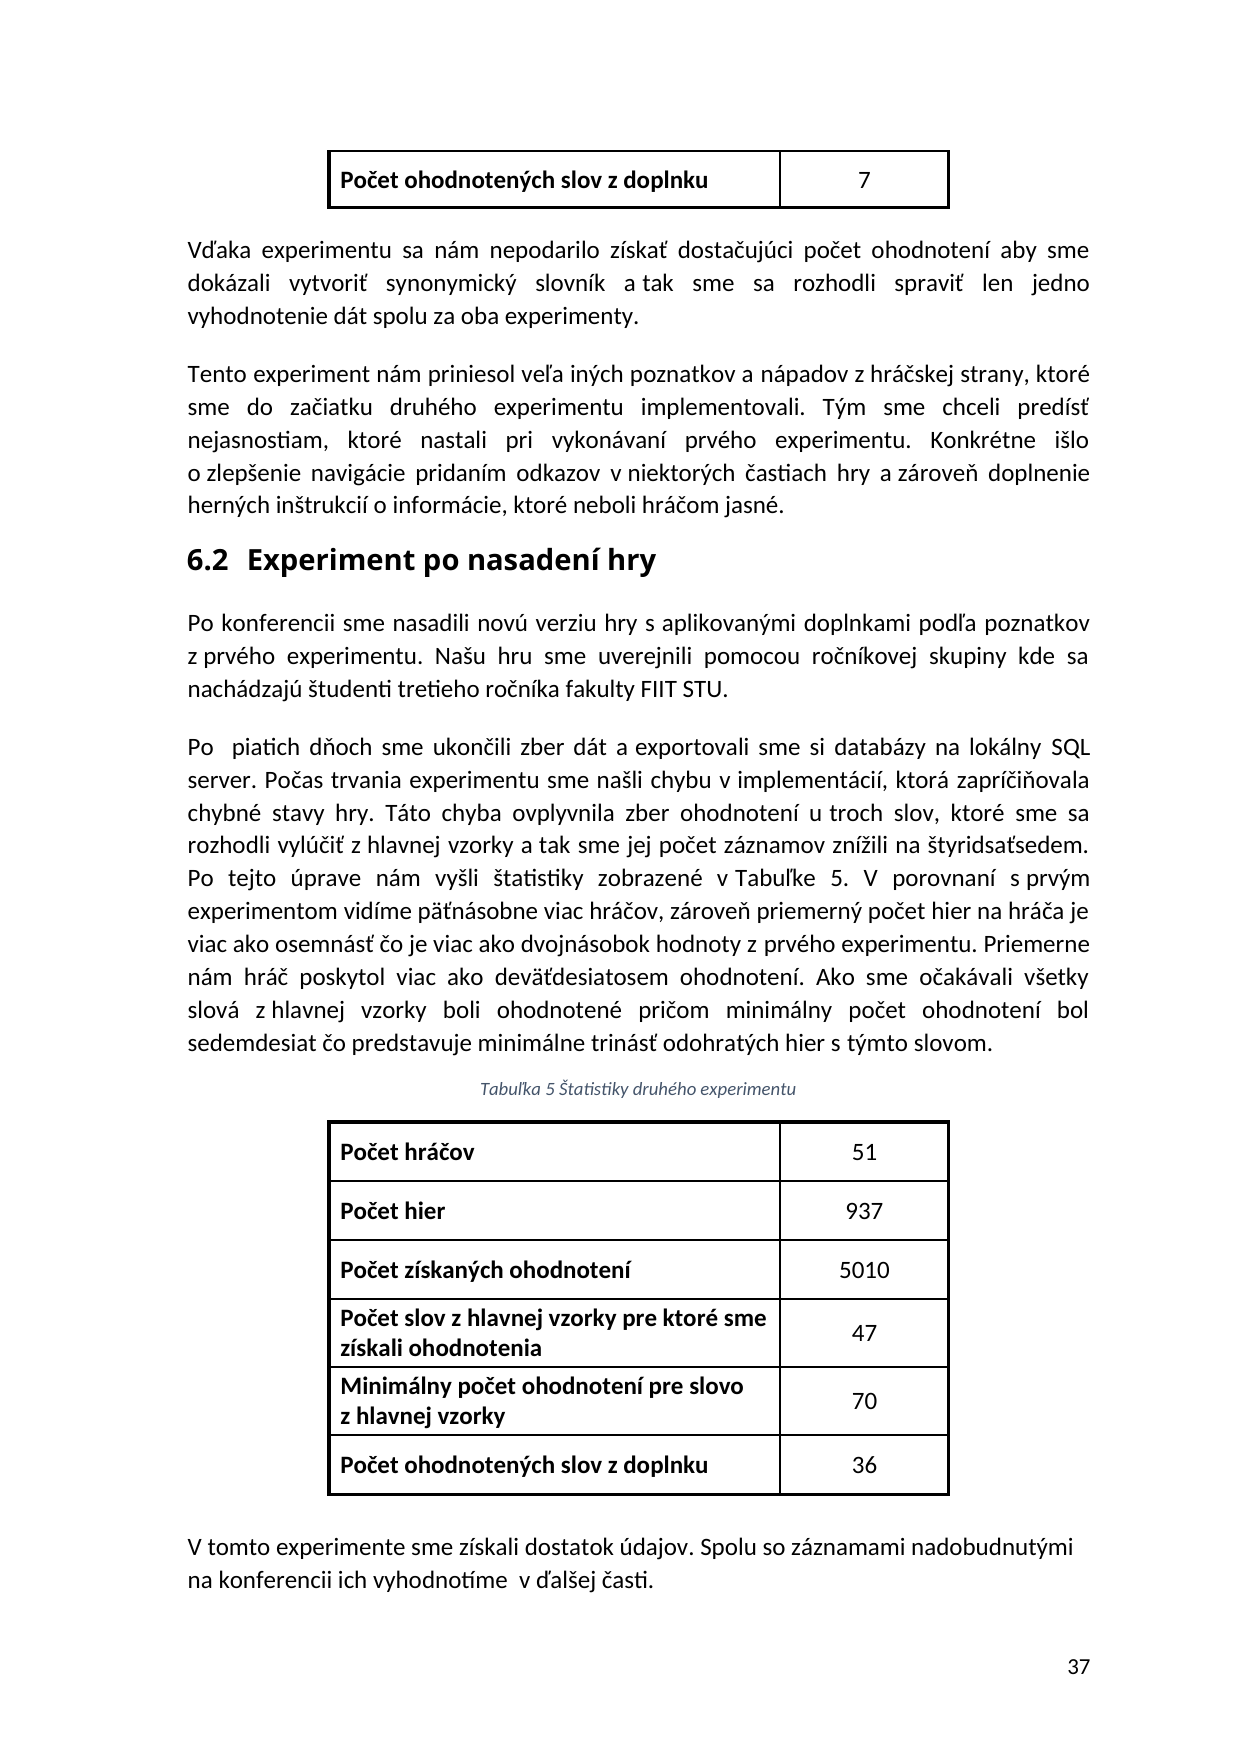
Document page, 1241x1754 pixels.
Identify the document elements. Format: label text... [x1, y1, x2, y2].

table_cell Počet ohodnotených slov z doplnku [331, 152, 779, 206]
text Po piatich dňoch sme ukončili zber dát a exportovali sme si databázy na lokálny SQL server. Počas trvania experimentu sme našli chybu v implementácií, ktorá zapríčiňovala chybné stavy hry. Táto chyba ovplyvnila zber ohodnotení u troch slov, ktoré sme sa rozhodli vylúčiť z hlavnej vzorky a tak sme jej počet záznamov znížili na štyridsaťsedem. Po tejto úprave nám vyšli štatistiky zobrazené v Tabuľke 5. V porovnaní s prvým experimentom vidíme päťnásobne viac hráčov, zároveň priemerný počet hier na hráča je viac ako osemnásť čo je viac ako dvojnásobok hodnoty z prvého experimentu. Priemerne nám hráč poskytol viac ako deväťdesiatosem ohodnotení. Ako sme očakávali všetky slová z hlavnej vzorky boli ohodnotené pričom minimálny počet ohodnotení bol sedemdesiat čo predstavuje minimálne trinásť odohratých hier s týmto slovom. [187, 731, 1090, 1058]
text V tomto experimente sme získali dostatok údajov. Spolu so záznamami nadobudnutými na konferencii ich vyhodnotíme v ďalšej časti. [187, 1531, 1090, 1595]
text Vďaka experimentu sa nám nepodarilo získať dostačujúci počet ohodnotení aby sme dokázali vytvoriť synonymický slovník a tak sme sa rozhodli spraviť len jedno vyhodnotenie dát spolu za oba experimenty. [187, 234, 1090, 331]
subtitle Experiment po nasadení hry [187, 539, 1090, 579]
table_header 51 [781, 1124, 947, 1179]
table_header Počet hráčov [331, 1124, 779, 1179]
table_cell Počet ohodnotených slov z doplnku [331, 1436, 779, 1492]
table_cell Počet hier [331, 1182, 779, 1238]
table_cell 47 [781, 1300, 947, 1366]
table_cell 36 [781, 1436, 947, 1492]
text Po konferencii sme nasadili novú verziu hry s aplikovanými doplnkami podľa poznatkov z prvého experimentu. Našu hru sme uverejnili pomocou ročníkovej skupiny kde sa nachádzajú študenti tretieho ročníka fakulty FIIT STU. [187, 607, 1090, 703]
table_cell 5010 [781, 1241, 947, 1298]
table_cell 7 [781, 152, 947, 206]
text Tabuľka 5 Štatistiky druhého experimentu [187, 1077, 1090, 1099]
table_cell 70 [781, 1368, 947, 1433]
text Tento experiment nám priniesol veľa iných poznatkov a nápadov z hráčskej strany, ktoré sme do začiatku druhého experimentu implementovali. Tým sme chceli predísť nejasnostiam, ktoré nastali pri vykonávaní prvého experimentu. Konkrétne išlo o zlepšenie navigácie pridaním odkazov v niektorých častiach hry a zároveň doplnenie herných inštrukcií o informácie, ktoré neboli hráčom jasné. [187, 358, 1090, 520]
table_cell Minimálny počet ohodnotení pre slovo z hlavnej vzorky [331, 1368, 779, 1433]
table_cell Počet slov z hlavnej vzorky pre ktoré sme získali ohodnotenia [331, 1300, 779, 1366]
table_cell Počet získaných ohodnotení [331, 1241, 779, 1298]
table_cell 937 [781, 1182, 947, 1238]
